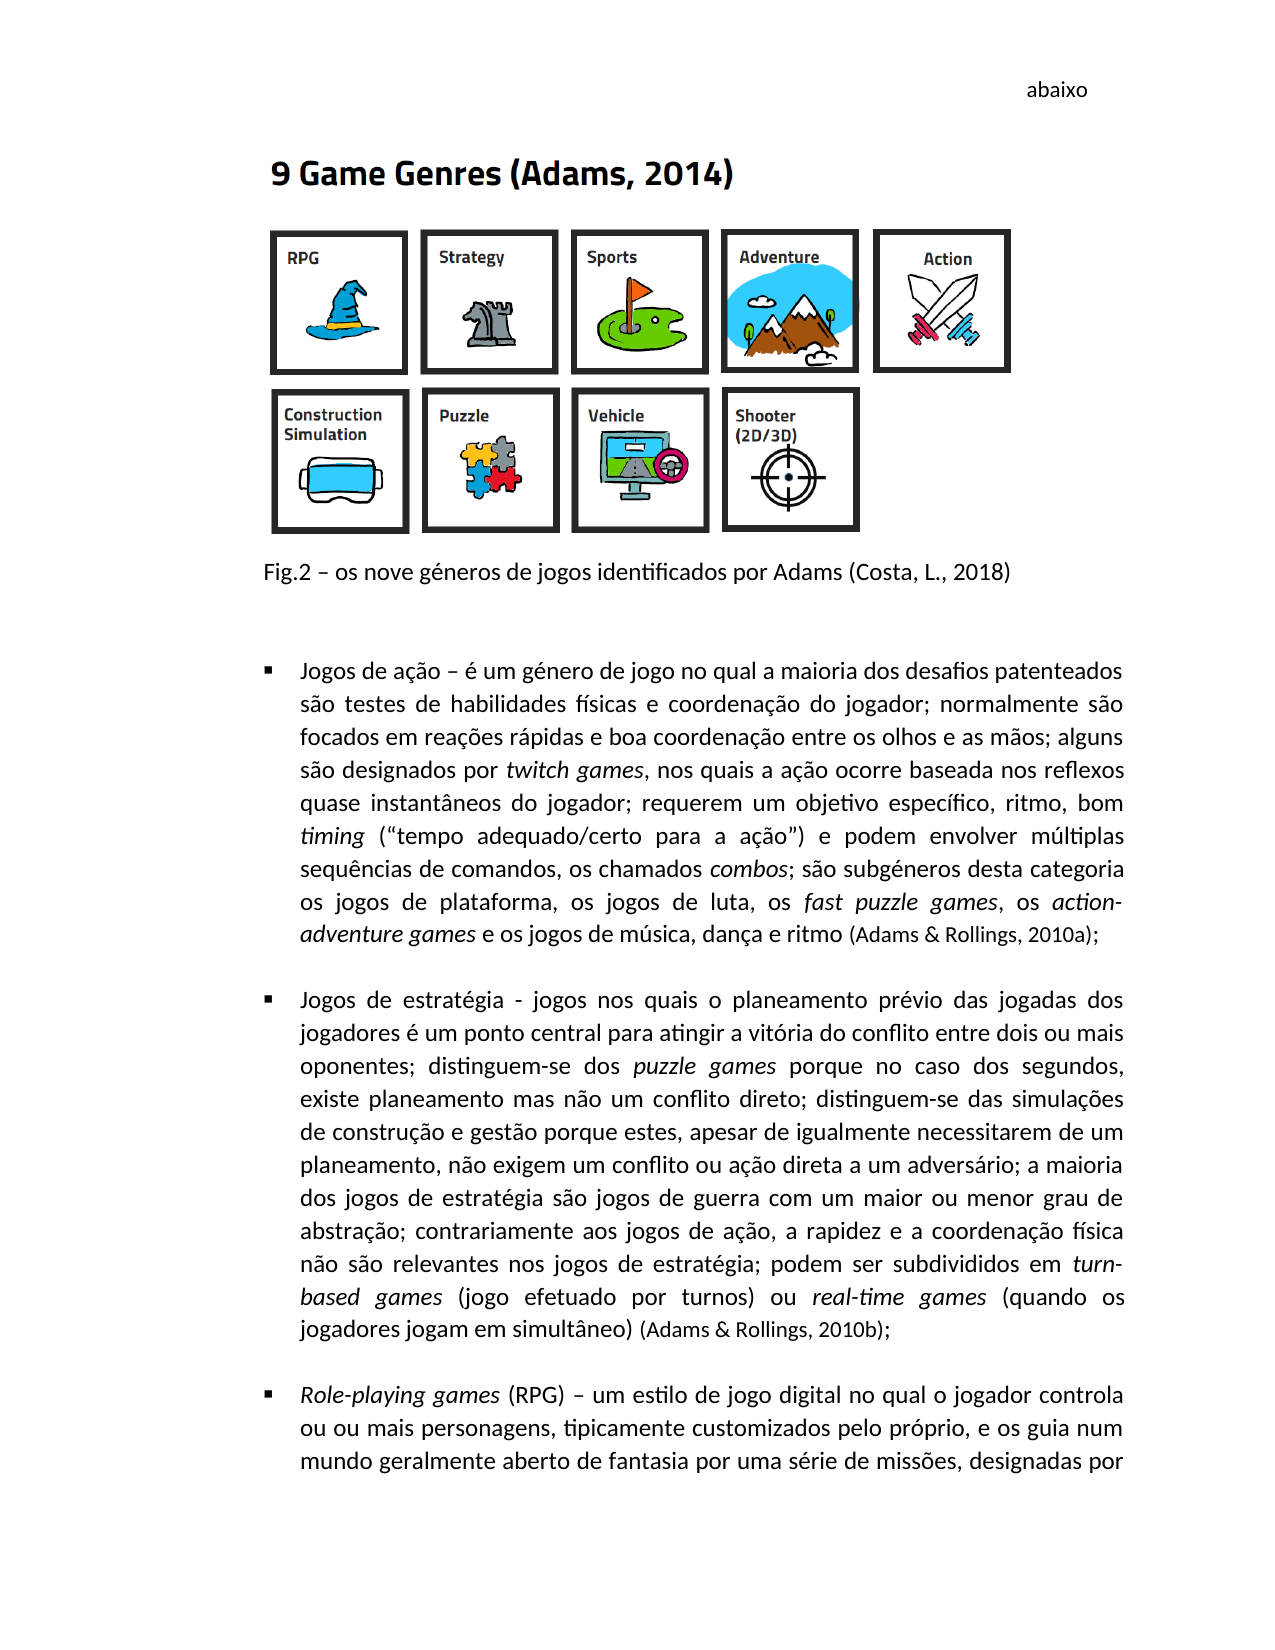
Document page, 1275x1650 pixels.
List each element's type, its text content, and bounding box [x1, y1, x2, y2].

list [262, 1379, 1125, 1476]
list Jogos de ação – é um género de jogo no qual a maioria dos desafios patenteados são testes de habilidades físicas e coordenação do jogador; normalmente são focados em reações rápidas e boa coordenação entre os olhos e as mãos; alguns são designados por twitch games, nos quais a ação ocorre baseada nos reflexos quase instantâneos do jogador; requerem um objetivo específico, ritmo, bom timing (“tempo adequado/certo para a ação”) e podem envolver múltiplas sequências de comandos, os chamados combos; são subgéneros desta categoria os jogos de plataforma, os jogos de luta, os fast puzzle games, os action-adventure games e os jogos de música, dança e ritmo ; [262, 655, 1125, 949]
text Fig.2 – os nove géneros de jogos identificados por Adams (Costa, L., 2018) [150, 556, 1125, 587]
list Jogos de estratégia - jogos nos quais o planeamento prévio das jogadas dos jogadores é um ponto central para atingir a vitória do conflito entre dois ou mais oponentes; distinguem-se dos puzzle games porque no caso dos segundos, existe planeamento mas não um conflito direto; distinguem-se das simulações de construção e gestão porque estes, apesar de igualmente necessitarem de um planeamento, não exigem um conflito ou ação direta a um adversário; a maioria dos jogos de estratégia são jogos de guerra com um maior ou menor grau de abstração; contrariamente aos jogos de ação, a rapidez e a coordenação física não são relevantes nos jogos de estratégia; podem ser subdivididos em turn-based games (jogo efetuado por turnos) ou real-time games (quando os jogadores jogam em simultâneo) ; [262, 984, 1125, 1344]
picture [255, 150, 1020, 538]
